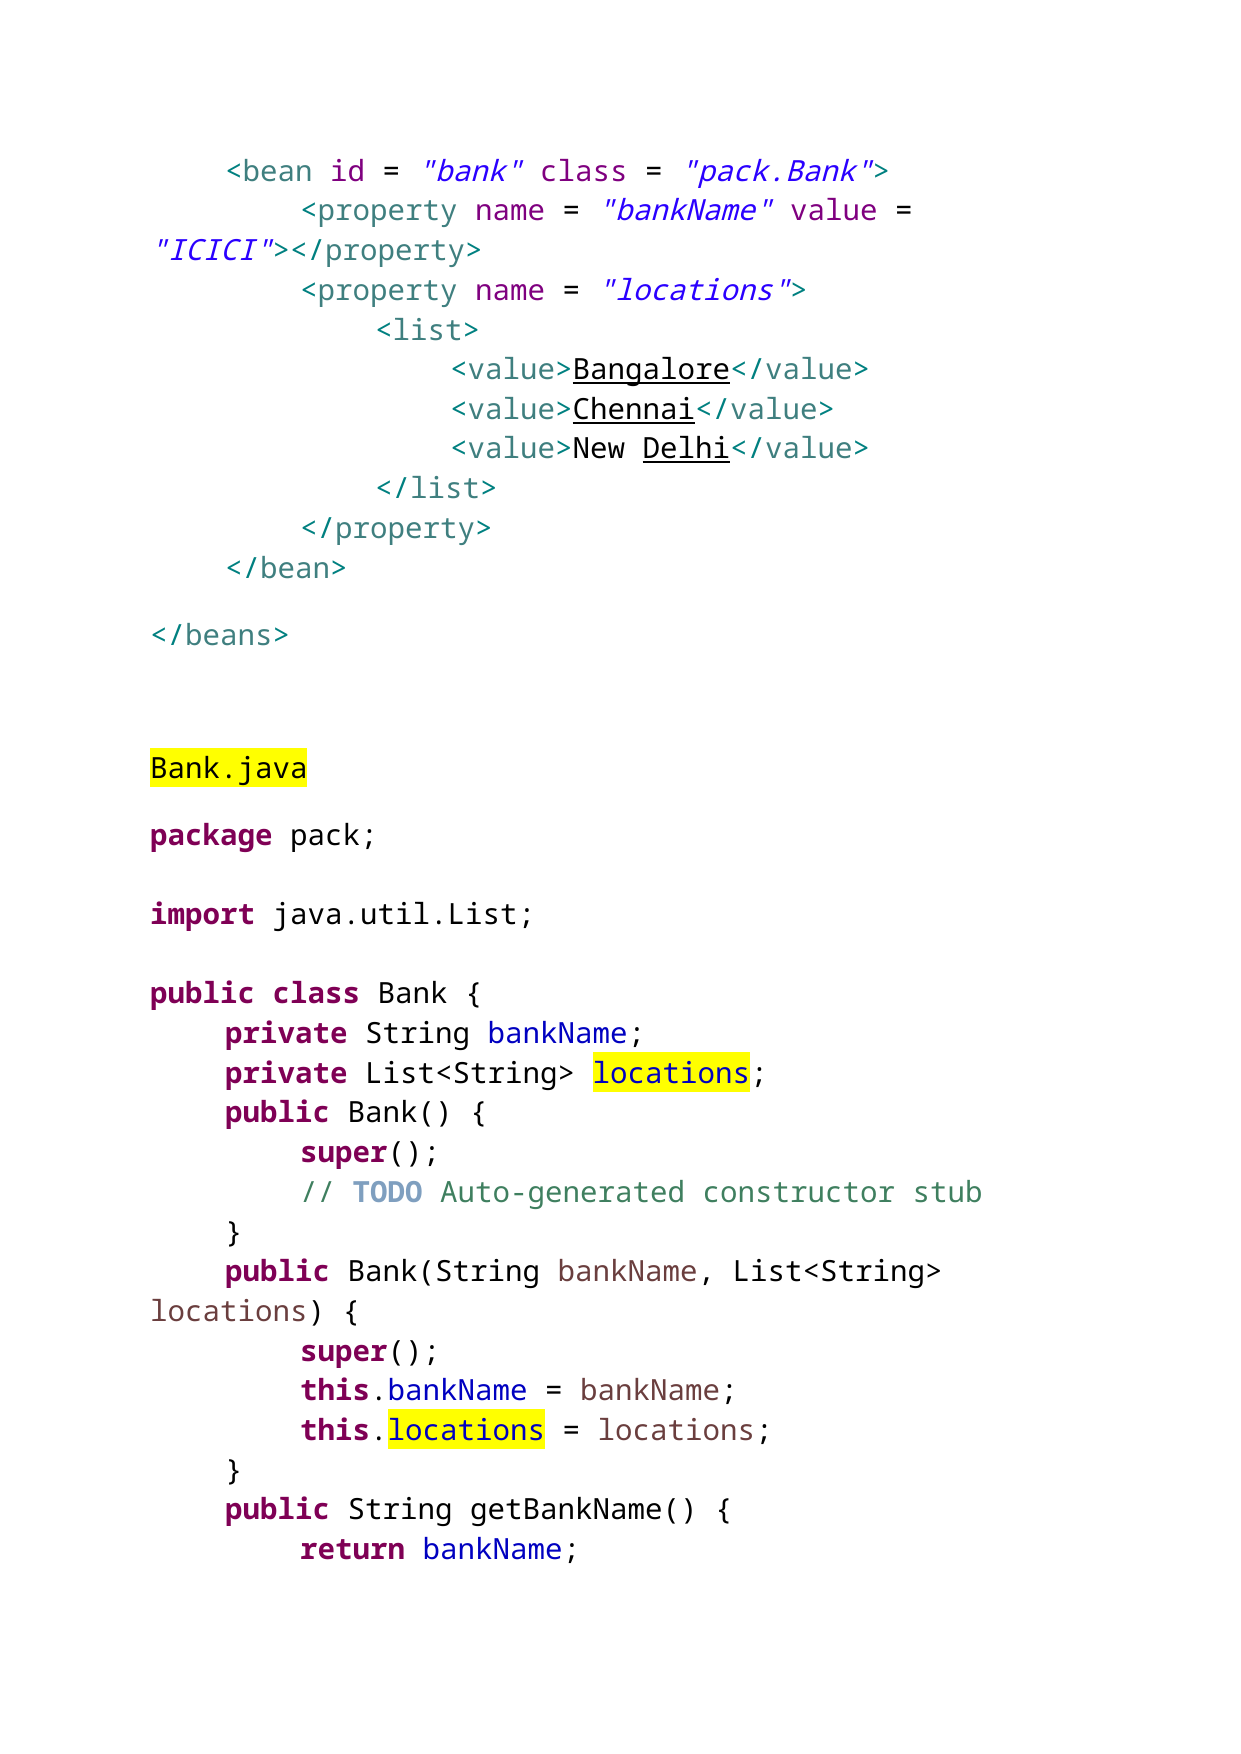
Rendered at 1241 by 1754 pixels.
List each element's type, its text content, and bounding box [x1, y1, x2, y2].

text import java.util.List; [150, 893, 1090, 933]
text </beans> [150, 614, 1090, 654]
text } [150, 1211, 1090, 1251]
text // TODO Auto-generated constructor stub [150, 1171, 1090, 1211]
text <value>Bangalore</value> [150, 348, 1090, 388]
text this.bankName = bankName; [150, 1369, 1090, 1409]
text public Bank(String bankName, List<String> locations) { [150, 1251, 1090, 1330]
text super(); [150, 1330, 1090, 1369]
text </list> [150, 467, 1090, 507]
text <bean id = "bank" class = "pack.Bank"> [150, 150, 1090, 190]
text this.locations = locations; [150, 1409, 388, 1449]
text <property name = "locations"> [150, 269, 1090, 309]
text <list> [150, 309, 1090, 348]
text this.locations = locations; [545, 1409, 1090, 1449]
text Bank.java [150, 747, 1090, 787]
text <value>Chennai</value> [150, 388, 1090, 428]
text private List<String> locations; [750, 1052, 1090, 1092]
text public class Bank { [150, 973, 1090, 1012]
text super(); [150, 1131, 1090, 1171]
text package pack; [150, 814, 1090, 854]
text <property name = "bankName" value = "ICICI"></property> [150, 190, 1090, 269]
text public String getBankName() { [150, 1489, 1090, 1528]
text </bean> [150, 547, 1090, 587]
text <value>New Delhi</value> [150, 428, 1090, 467]
text return bankName; [150, 1528, 1090, 1568]
text </property> [150, 507, 1090, 547]
text private List<String> locations; [150, 1052, 593, 1092]
text private String bankName; [150, 1012, 1090, 1052]
text public Bank() { [150, 1092, 1090, 1131]
text } [150, 1449, 1090, 1489]
